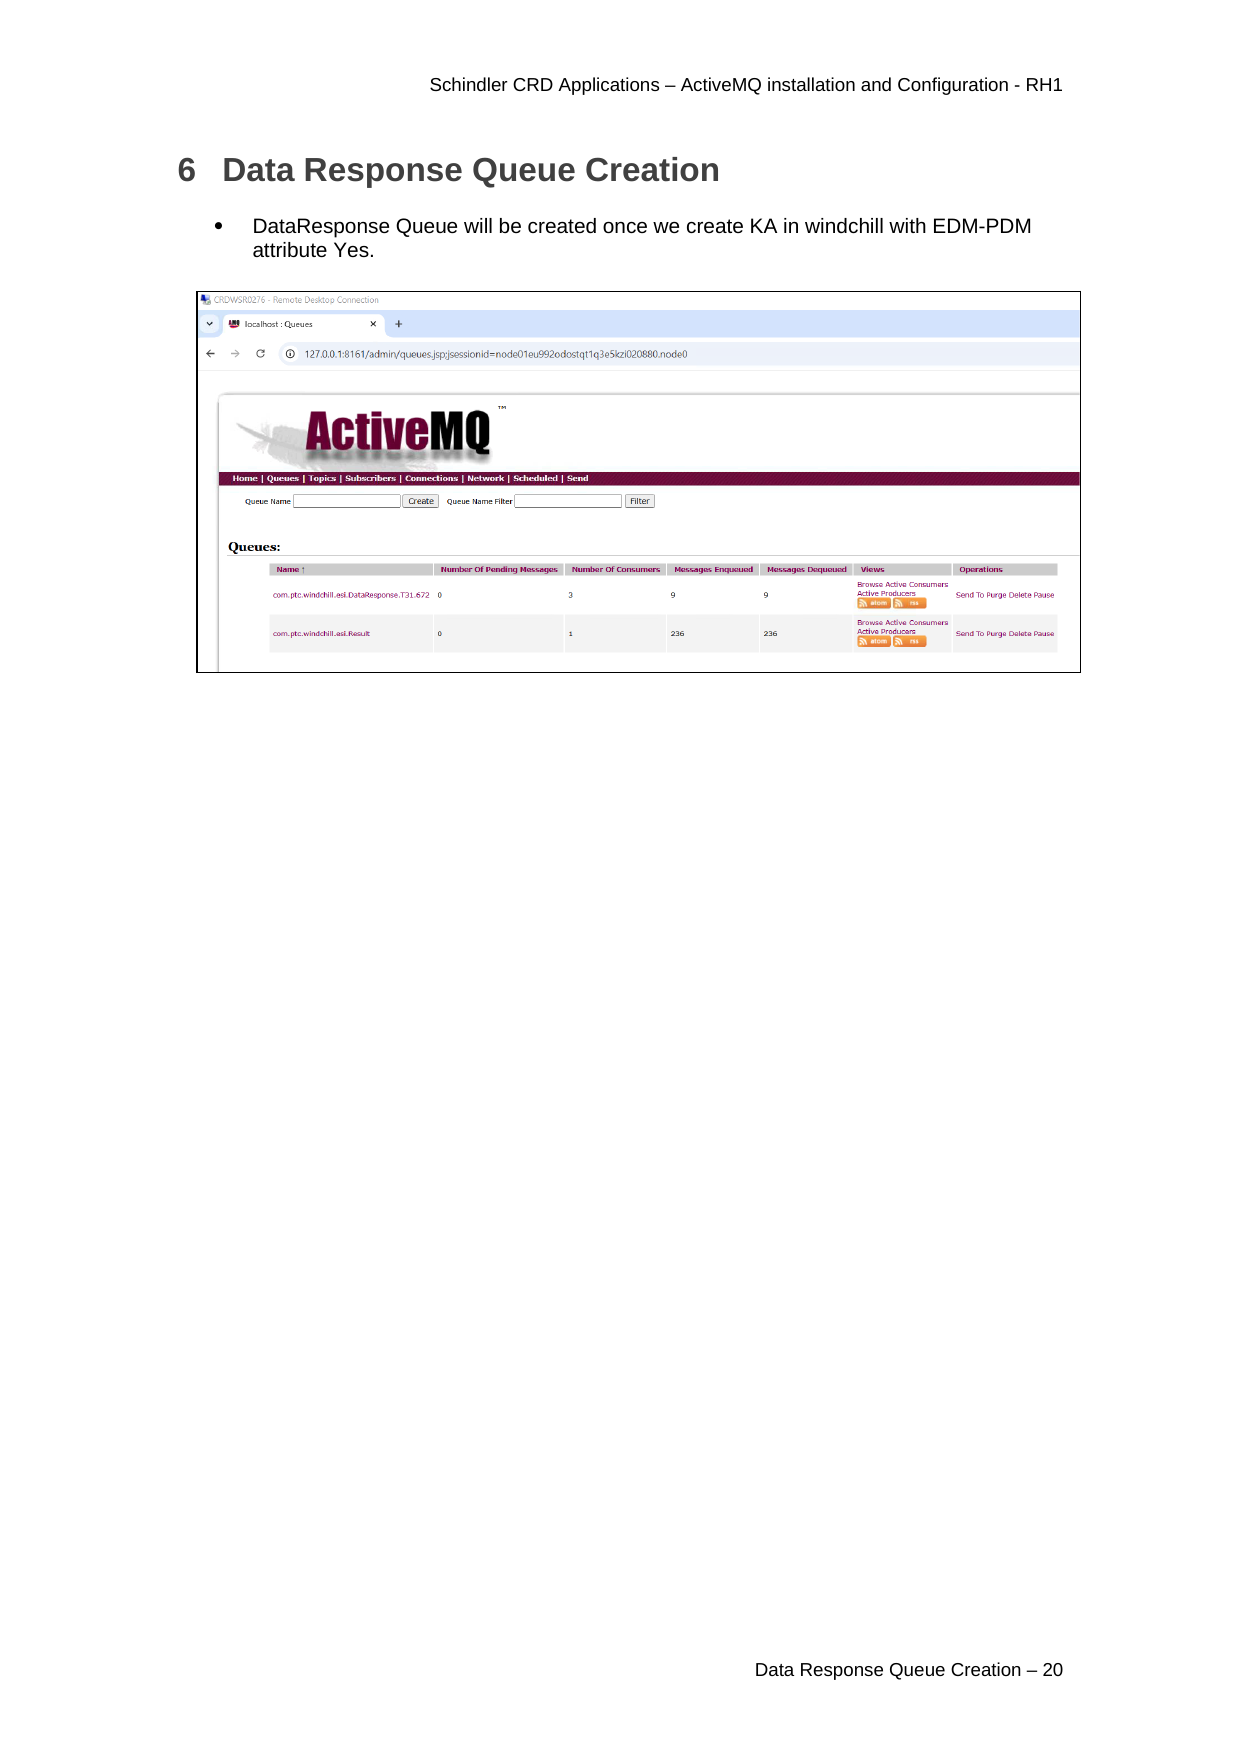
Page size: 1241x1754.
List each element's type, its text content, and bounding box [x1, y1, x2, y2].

list DataResponse Queue will be created once we create KA in windchill with EDM-PDM attribute Yes. [215, 213, 1063, 261]
subtitle Data Response Queue Creation [177, 150, 1063, 188]
picture [198, 292, 1080, 672]
